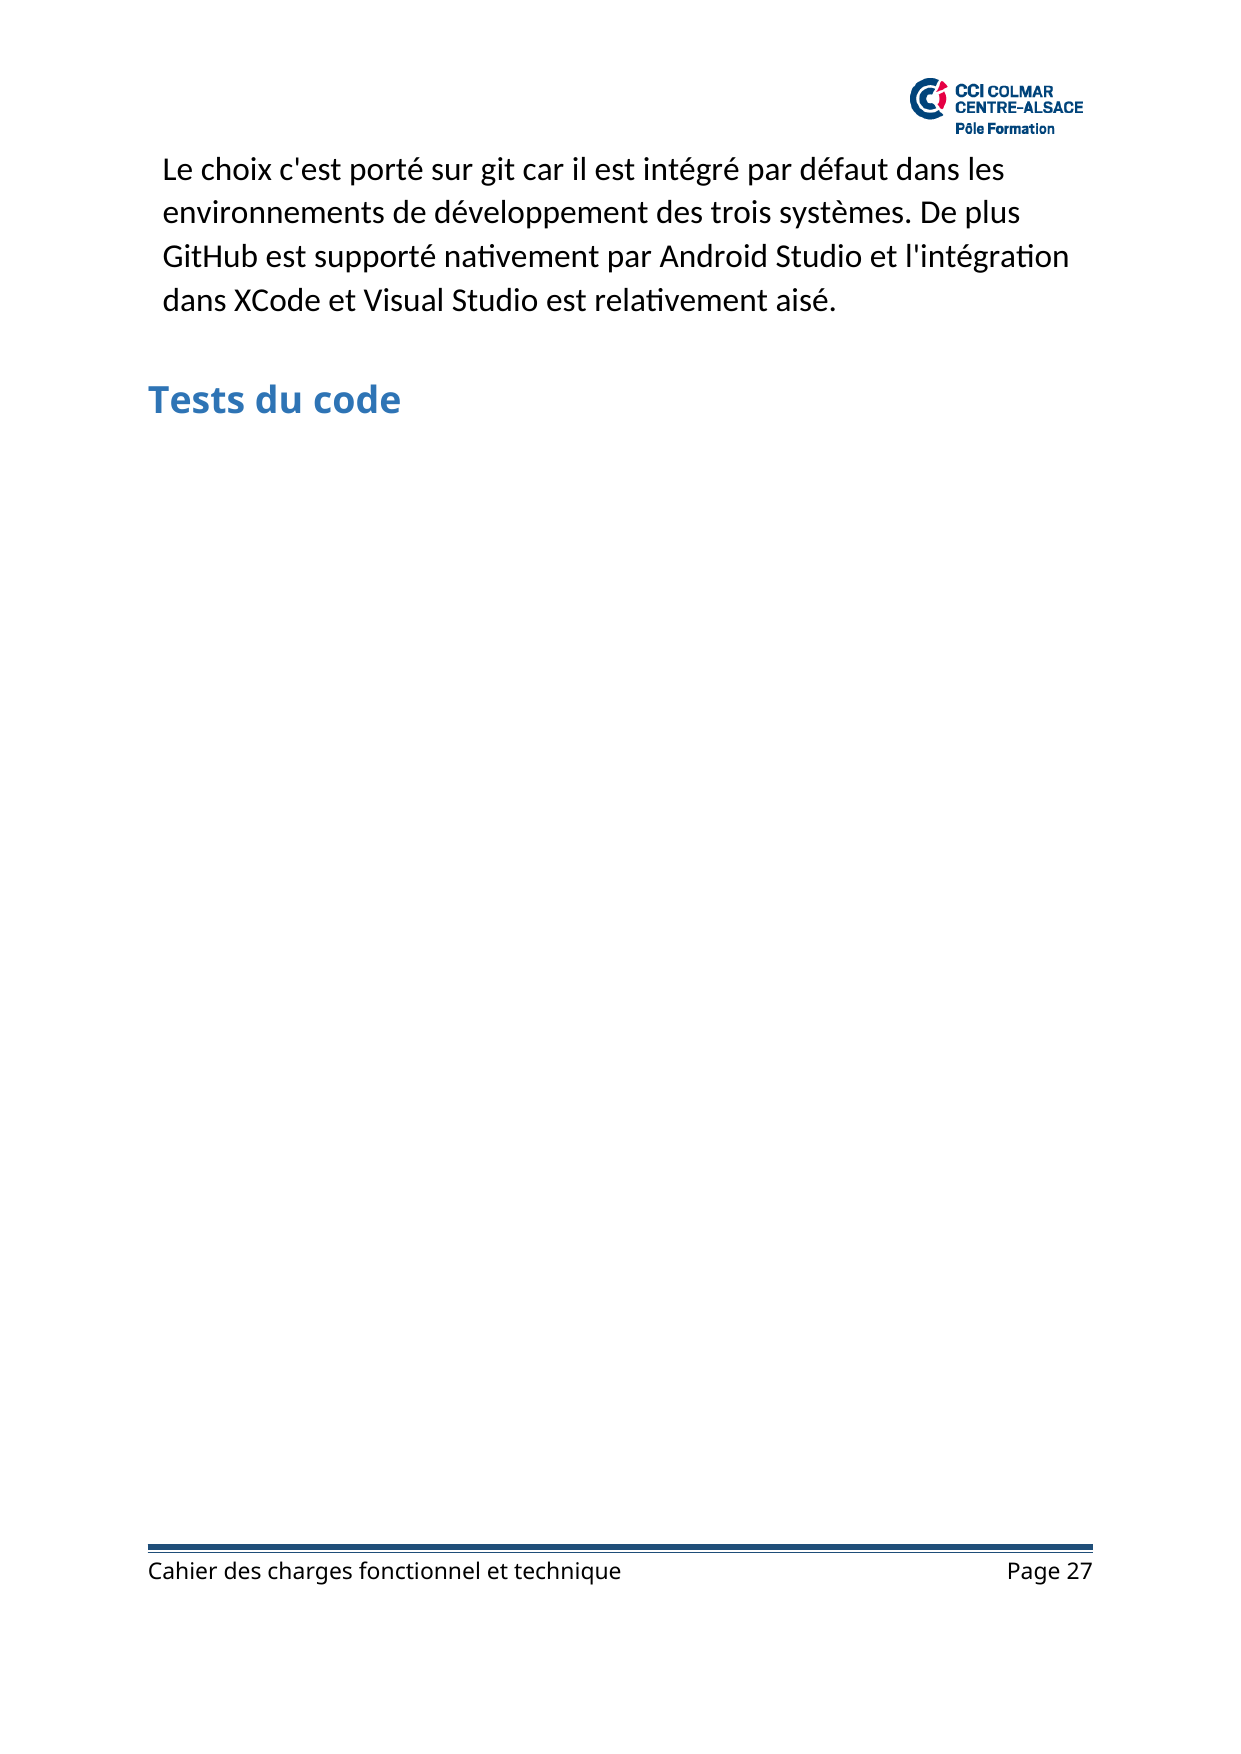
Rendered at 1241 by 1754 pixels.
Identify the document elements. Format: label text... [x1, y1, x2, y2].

picture [899, 73, 1093, 139]
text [162, 148, 1093, 320]
subtitle Tests du code [148, 373, 1093, 424]
